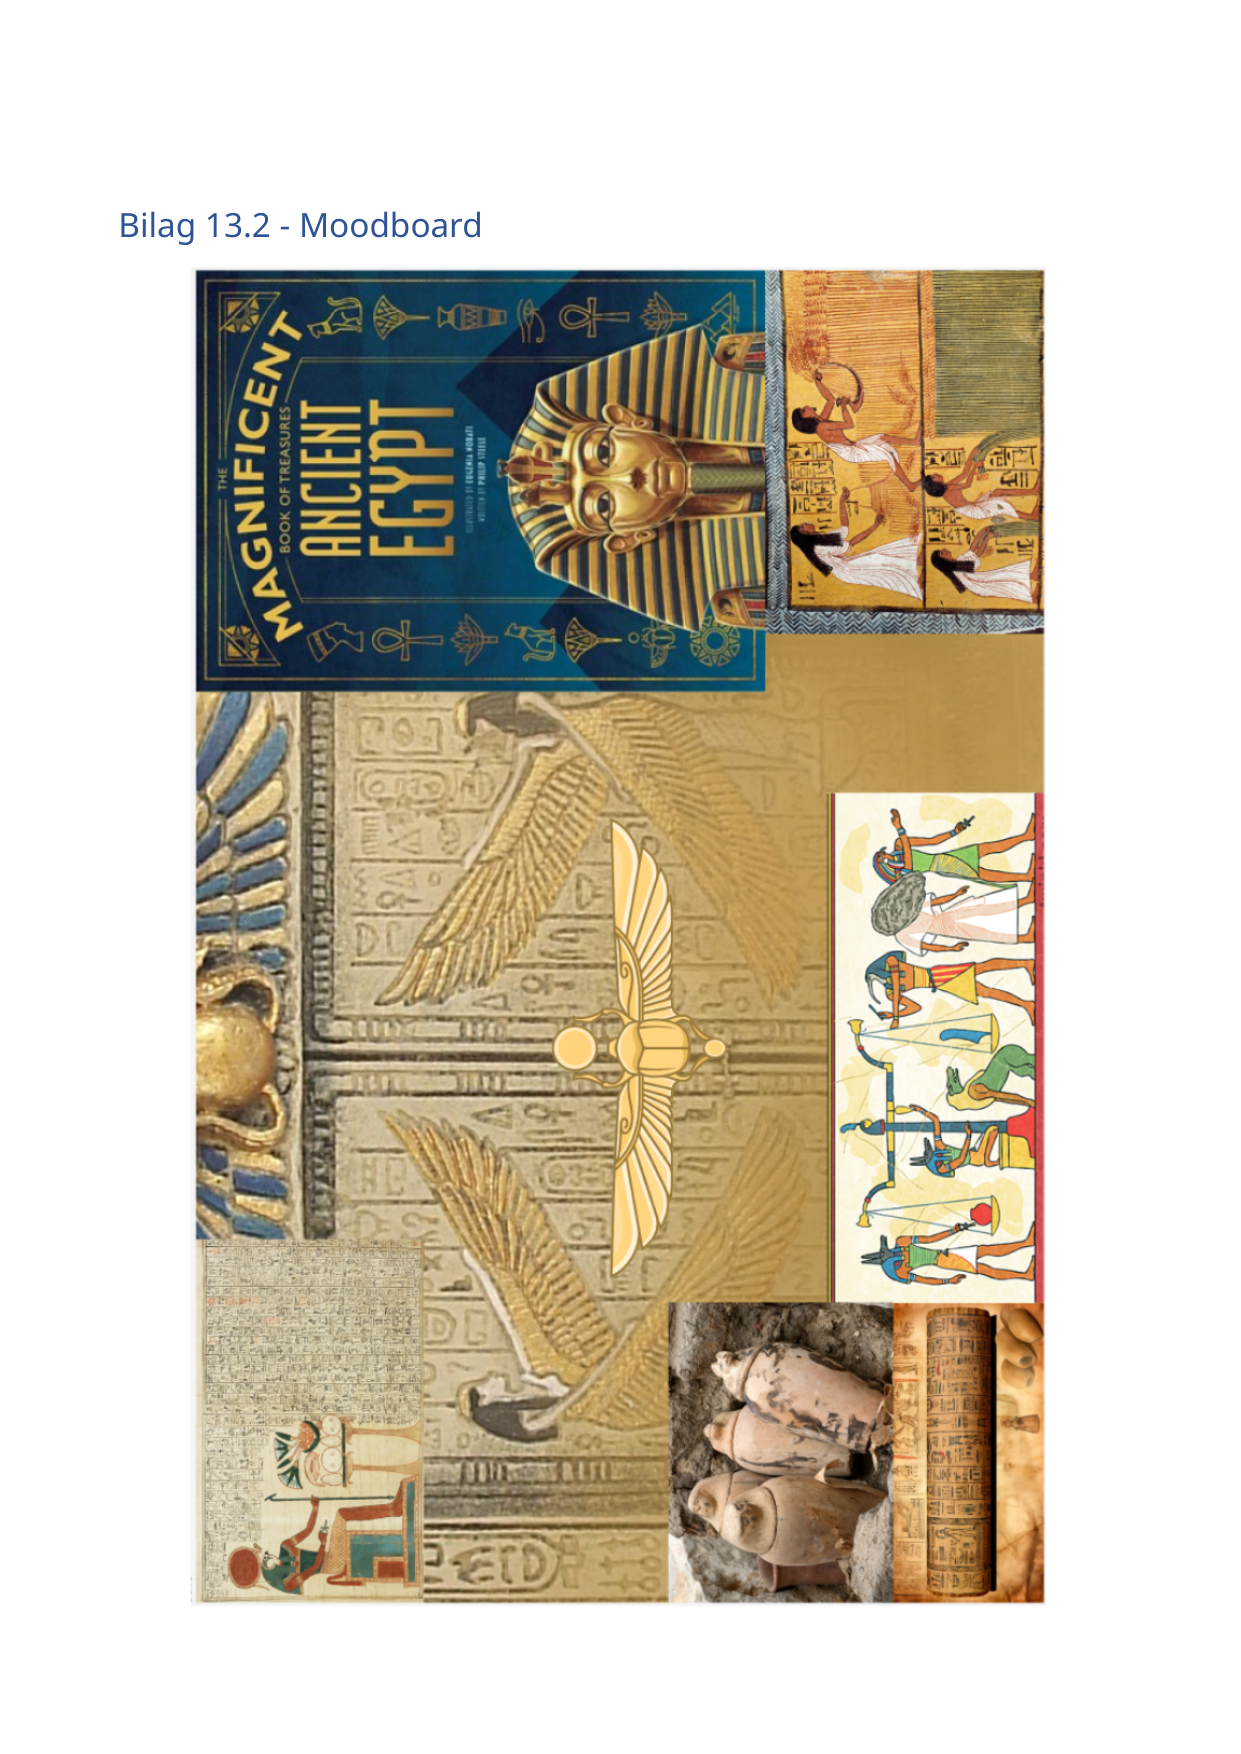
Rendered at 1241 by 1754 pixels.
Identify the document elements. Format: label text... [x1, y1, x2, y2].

picture [191, 268, 1046, 1606]
subtitle Bilag 13.2 - Moodboard [118, 202, 1122, 248]
